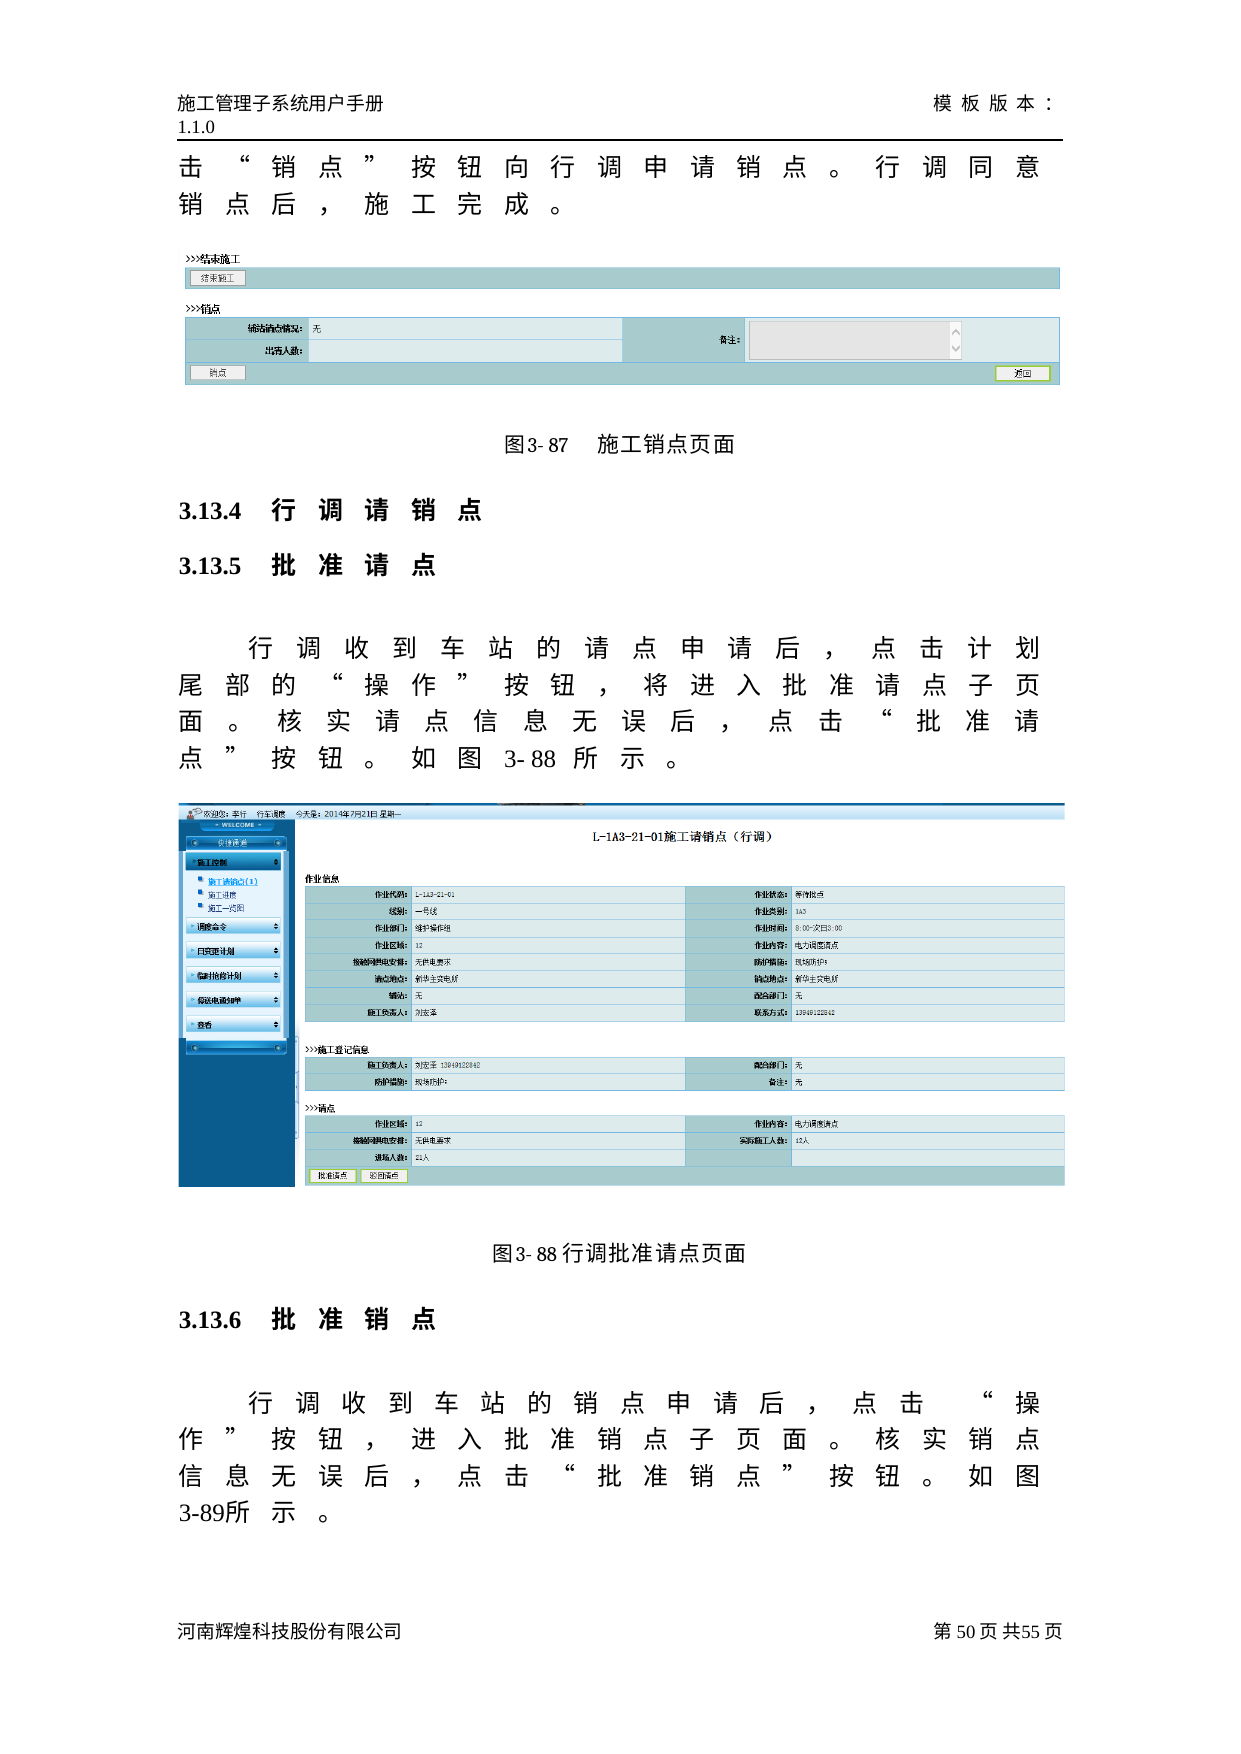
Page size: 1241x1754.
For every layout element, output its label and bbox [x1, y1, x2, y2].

picture [178, 250, 1065, 389]
picture [178, 803, 1065, 1187]
